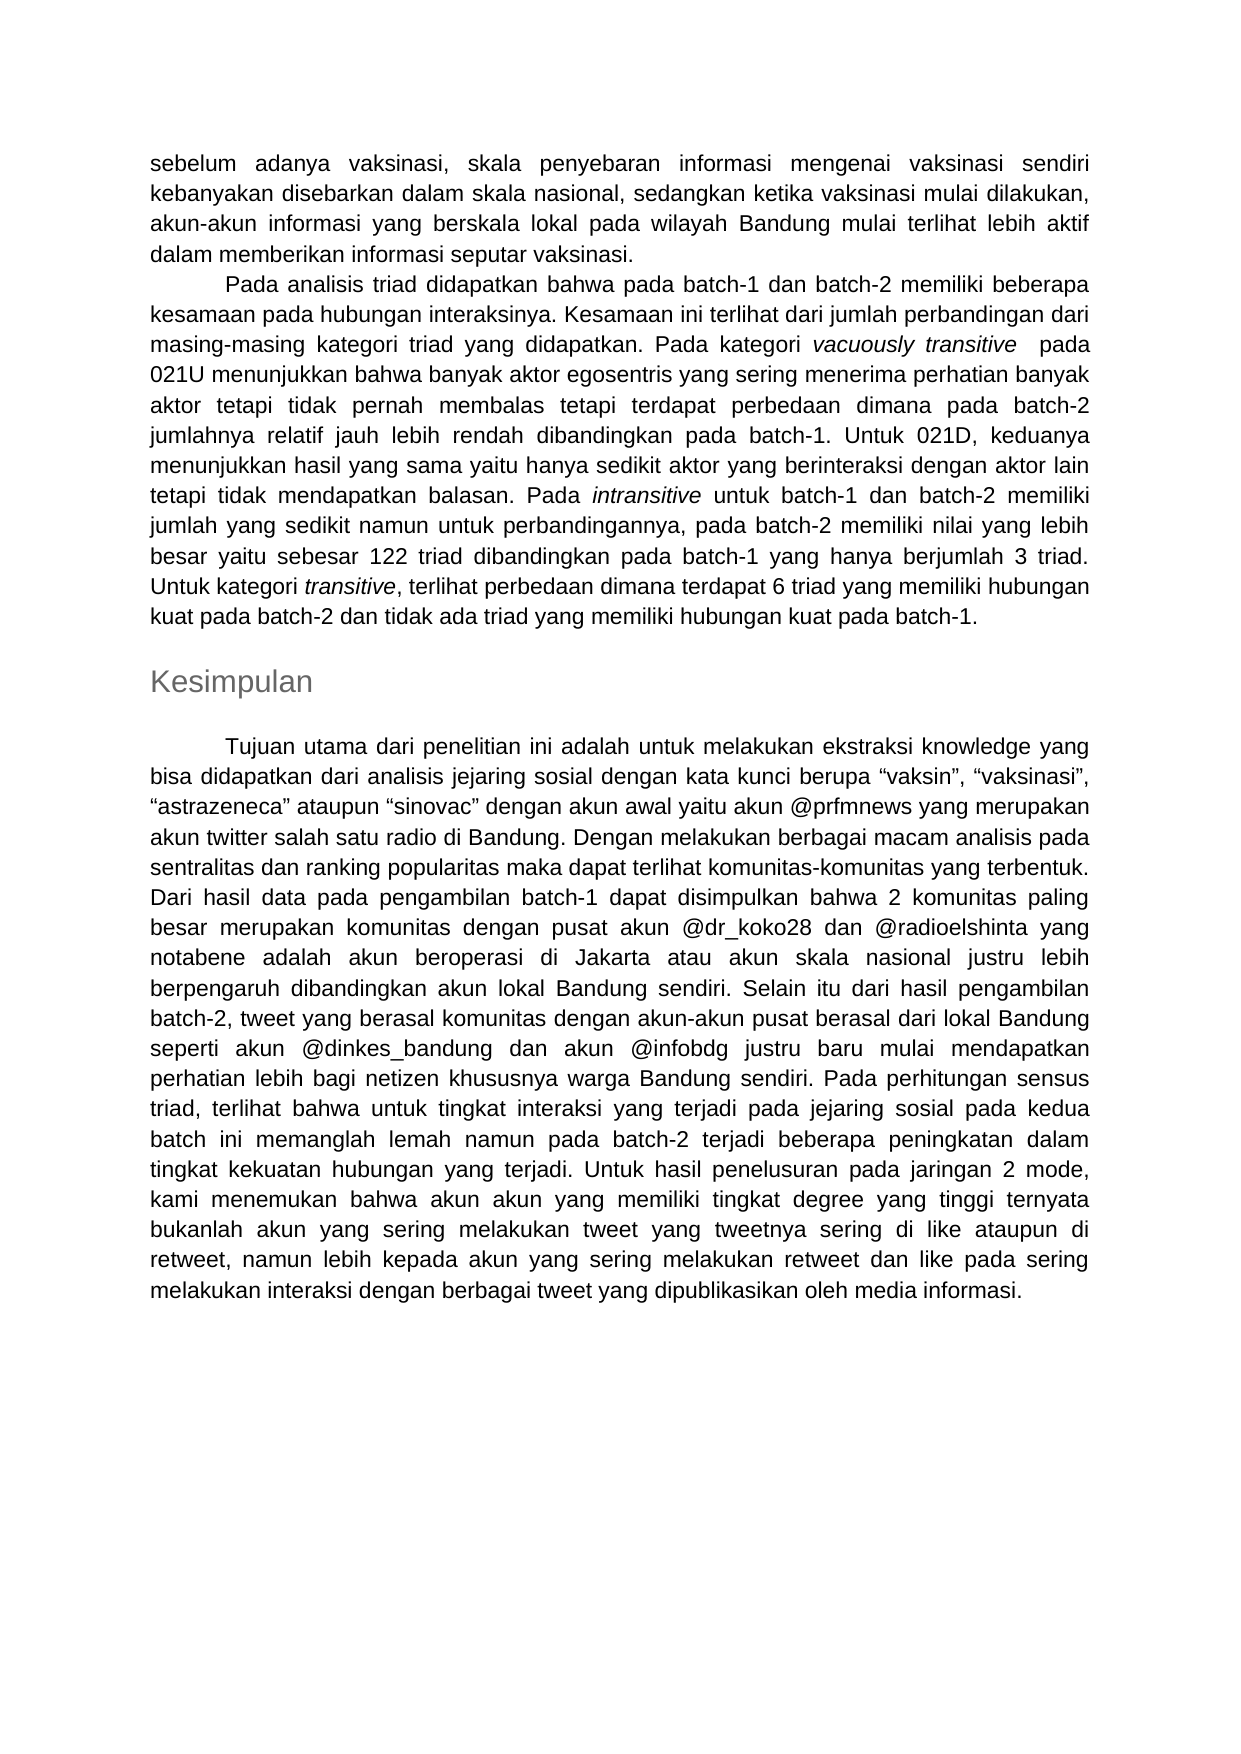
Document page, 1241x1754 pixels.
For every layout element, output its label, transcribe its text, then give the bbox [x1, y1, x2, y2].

text Tujuan utama dari penelitian ini adalah untuk melakukan ekstraksi knowledge yang bisa didapatkan dari analisis jejaring sosial dengan kata kunci berupa “vaksin”, “vaksinasi”, “astrazeneca” ataupun “sinovac” dengan akun awal yaitu akun @prfmnews yang merupakan akun twitter salah satu radio di Bandung. Dengan melakukan berbagai macam analisis pada sentralitas dan ranking popularitas maka dapat terlihat komunitas-komunitas yang terbentuk. Dari hasil data pada pengambilan batch-1 dapat disimpulkan bahwa 2 komunitas paling besar merupakan komunitas dengan pusat akun @dr_koko28 dan @radioelshinta yang notabene adalah akun beroperasi di Jakarta atau akun skala nasional justru lebih berpengaruh dibandingkan akun lokal Bandung sendiri. Selain itu dari hasil pengambilan batch-2, tweet yang berasal komunitas dengan akun-akun pusat berasal dari lokal Bandung seperti akun @dinkes_bandung dan akun @infobdg justru baru mulai mendapatkan perhatian lebih bagi netizen khususnya warga Bandung sendiri. Pada perhitungan sensus triad, terlihat bahwa untuk tingkat interaksi yang terjadi pada jejaring sosial pada kedua batch ini memanglah lemah namun pada batch-2 terjadi beberapa peningkatan dalam tingkat kekuatan hubungan yang terjadi. Untuk hasil penelusuran pada jaringan 2 mode, kami menemukan bahwa akun akun yang memiliki tingkat degree yang tinggi ternyata bukanlah akun yang sering melakukan tweet yang tweetnya sering di like ataupun di retweet, namun lebih kepada akun yang sering melakukan retweet dan like pada sering melakukan interaksi dengan berbagai tweet yang dipublikasikan oleh media informasi. [150, 733, 1090, 1303]
text Pada analisis triad didapatkan bahwa pada batch-1 dan batch-2 memiliki beberapa kesamaan pada hubungan interaksinya. Kesamaan ini terlihat dari jumlah perbandingan dari masing-masing kategori triad yang didapatkan. Pada kategori vacuously transitive pada 021U menunjukkan bahwa banyak aktor egosentris yang sering menerima perhatian banyak aktor tetapi tidak pernah membalas tetapi terdapat perbedaan dimana pada batch-2 jumlahnya relatif jauh lebih rendah dibandingkan pada batch-1. Untuk 021D, keduanya menunjukkan hasil yang sama yaitu hanya sedikit aktor yang berinteraksi dengan aktor lain tetapi tidak mendapatkan balasan. Pada intransitive untuk batch-1 dan batch-2 memiliki jumlah yang sedikit namun untuk perbandingannya, pada batch-2 memiliki nilai yang lebih besar yaitu sebesar 122 triad dibandingkan pada batch-1 yang hanya berjumlah 3 triad. Untuk kategori transitive, terlihat perbedaan dimana terdapat 6 triad yang memiliki hubungan kuat pada batch-2 dan tidak ada triad yang memiliki hubungan kuat pada batch-1. [150, 271, 1090, 629]
subtitle Kesimpulan [150, 663, 1090, 699]
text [150, 150, 1090, 267]
